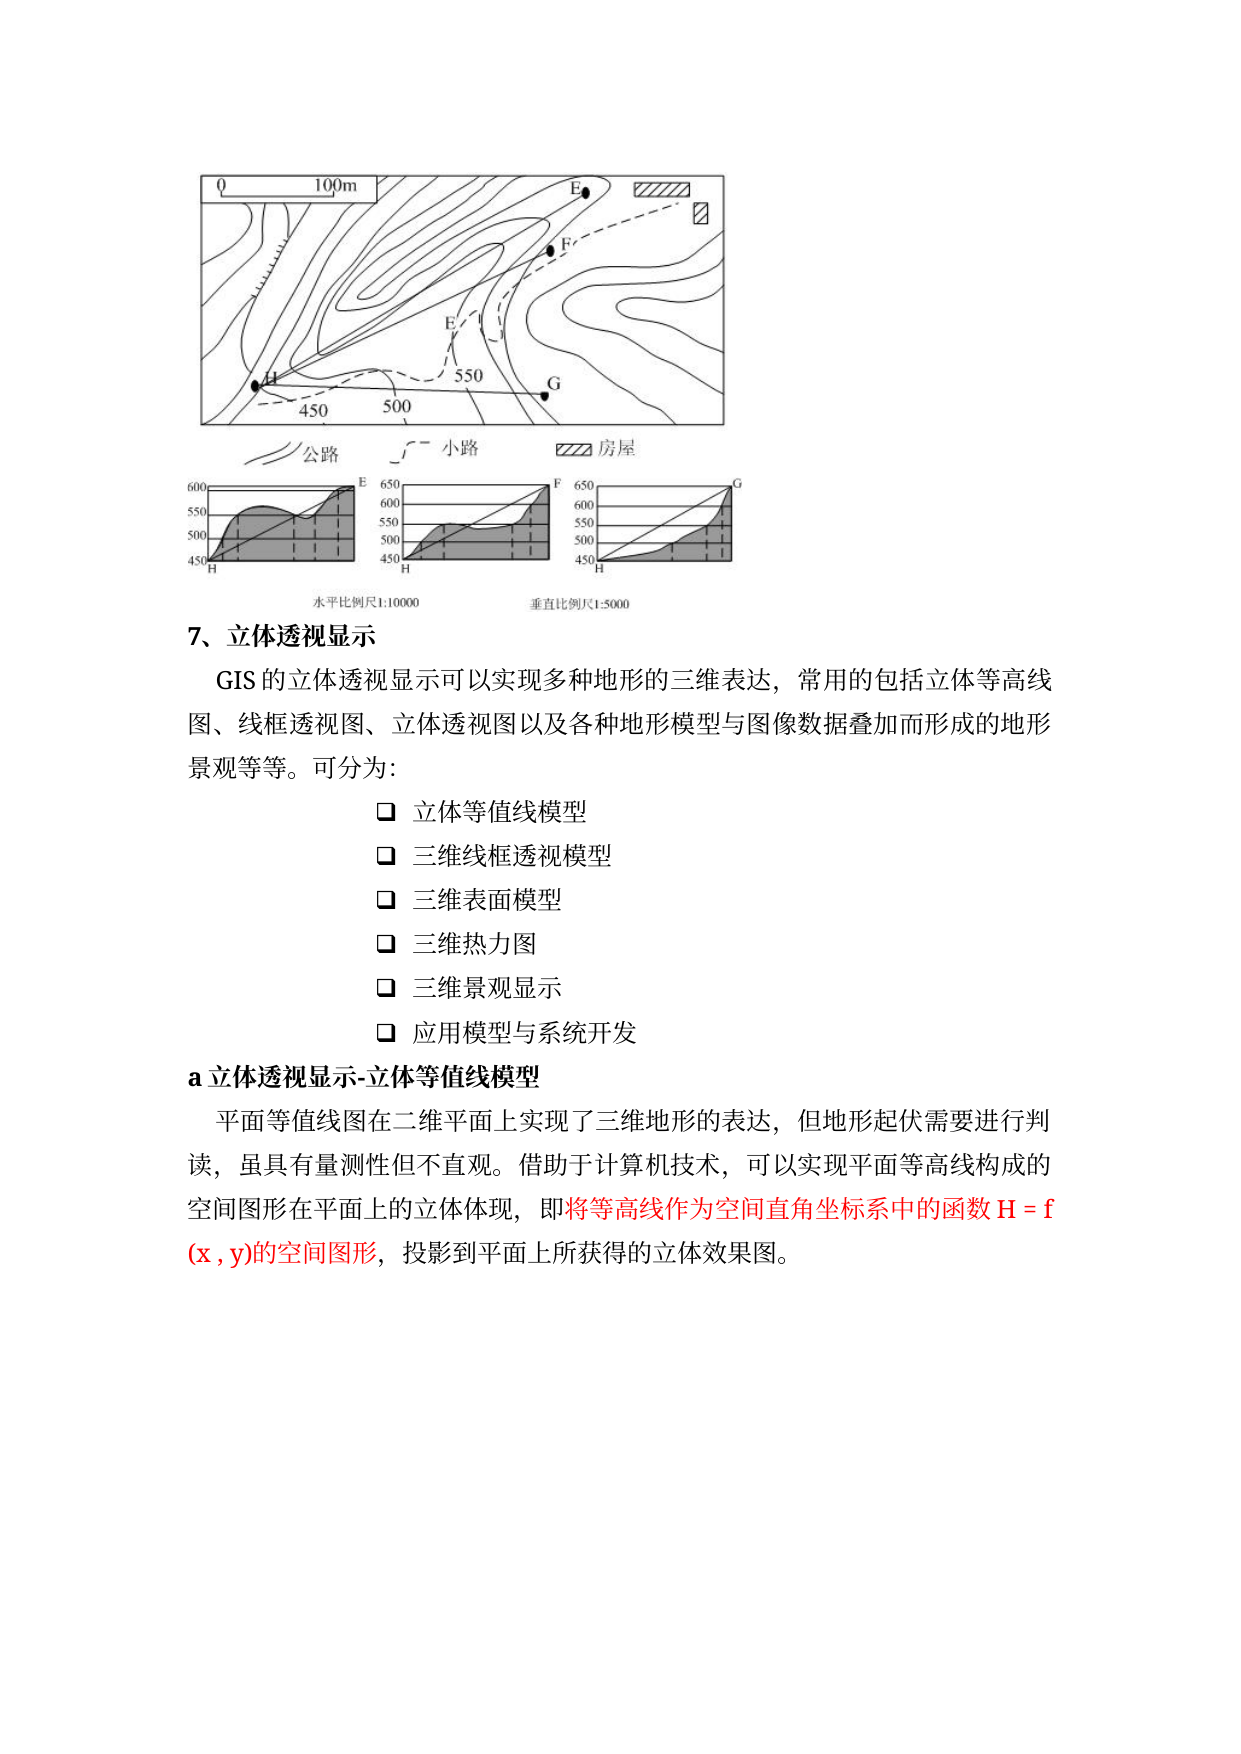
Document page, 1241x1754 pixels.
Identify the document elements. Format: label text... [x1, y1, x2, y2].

list 三维热力图 [375, 921, 1053, 965]
list 三维景观显示 [375, 965, 1053, 1009]
list 应用模型与系统开发 [375, 1009, 1053, 1053]
text GIS的立体透视显示可以实现多种地形的三维表达，常用的包括立体等高线图、线框透视图、立体透视图以及各种地形模型与图像数据叠加而形成的地形景观等等。可分为： [187, 657, 1053, 789]
list 三维线框透视模型 [375, 833, 1053, 877]
list 立体等值线模型 [375, 789, 1053, 833]
list 三维表面模型 [375, 877, 1053, 921]
picture [187, 172, 742, 612]
text 7、立体透视显示 [187, 613, 1053, 657]
text a立体透视显示-立体等值线模型 [187, 1053, 1053, 1097]
text 平面等值线图在二维平面上实现了三维地形的表达，但地形起伏需要进行判读，虽具有量测性但不直观。借助于计算机技术，可以实现平面等高线构成的空间图形在平面上的立体体现，即将等高线作为空间直角坐标系中的函数H = f (x , y)的空间图形，投影到平面上所获得的立体效果图。 [187, 1097, 1053, 1273]
